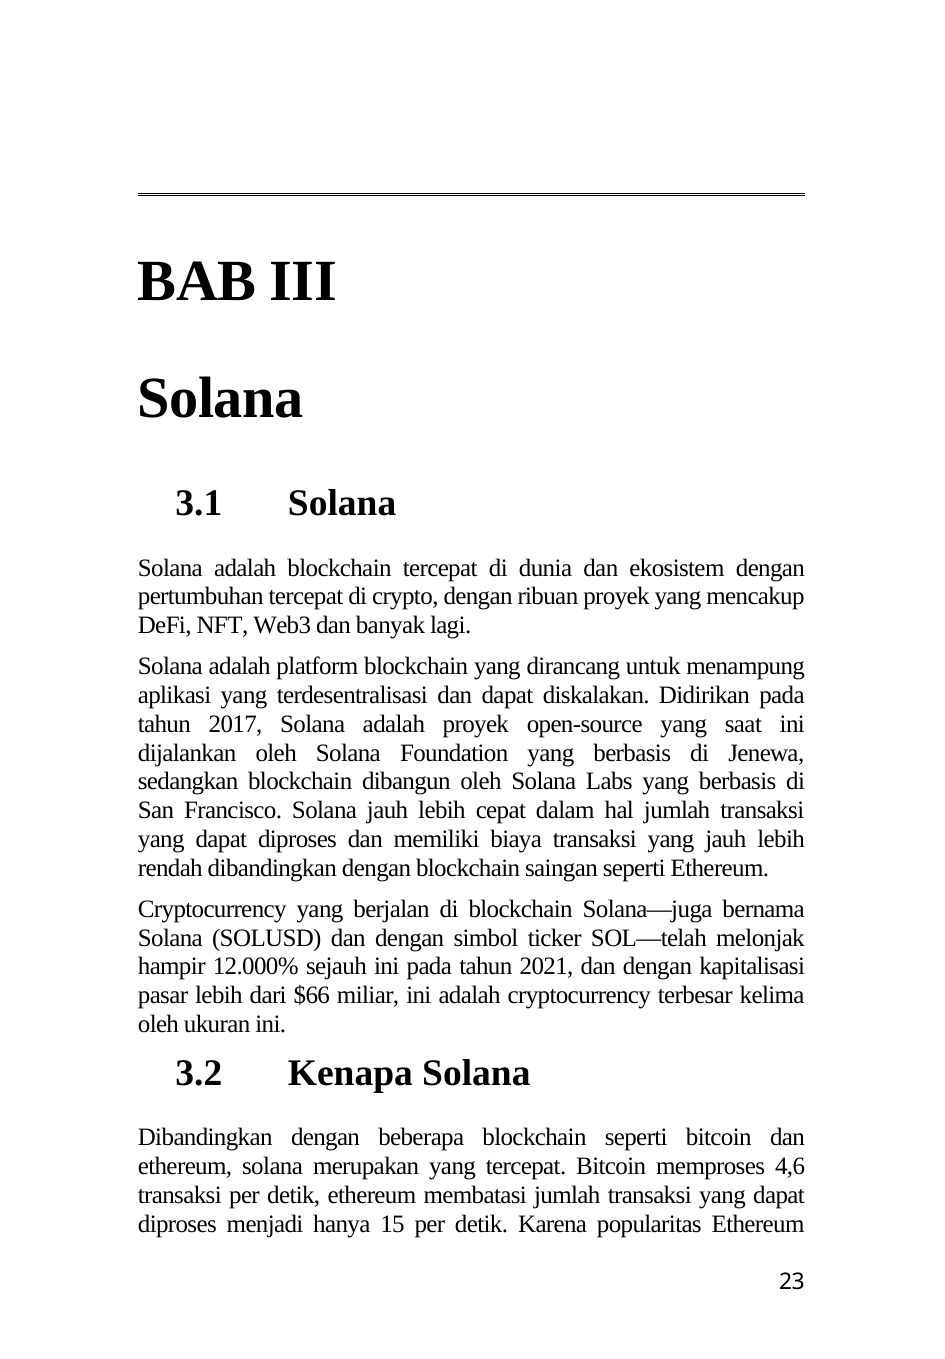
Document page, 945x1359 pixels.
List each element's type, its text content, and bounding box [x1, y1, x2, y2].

subtitle Kenapa Solana [175, 1050, 805, 1093]
subtitle Solana [138, 363, 805, 430]
subtitle Solana [175, 480, 805, 523]
text Cryptocurrency yang berjalan di blockchain Solana—juga bernama Solana (SOLUSD) dan dengan simbol ticker SOL—telah melonjak hampir 12.000% sejauh ini pada tahun 2021, dan dengan kapitalisasi pasar lebih dari $66 miliar, ini adalah cryptocurrency terbesar kelima oleh ukuran ini. [138, 894, 805, 1038]
text Solana adalah platform blockchain yang dirancang untuk menampung aplikasi yang terdesentralisasi dan dapat diskalakan. Didirikan pada tahun 2017, Solana adalah proyek open-source yang saat ini dijalankan oleh Solana Foundation yang berbasis di Jenewa, sedangkan blockchain dibangun oleh Solana Labs yang berbasis di San Francisco. Solana jauh lebih cepat dalam hal jumlah transaksi yang dapat diproses dan memiliki biaya transaksi yang jauh lebih rendah dibandingkan dengan blockchain saingan seperti Ethereum. [138, 651, 805, 881]
text Solana adalah blockchain tercepat di dunia dan ekosistem dengan pertumbuhan tercepat di crypto, dengan ribuan proyek yang mencakup DeFi, NFT, Web3 dan banyak lagi. [138, 553, 805, 639]
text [138, 1122, 805, 1237]
